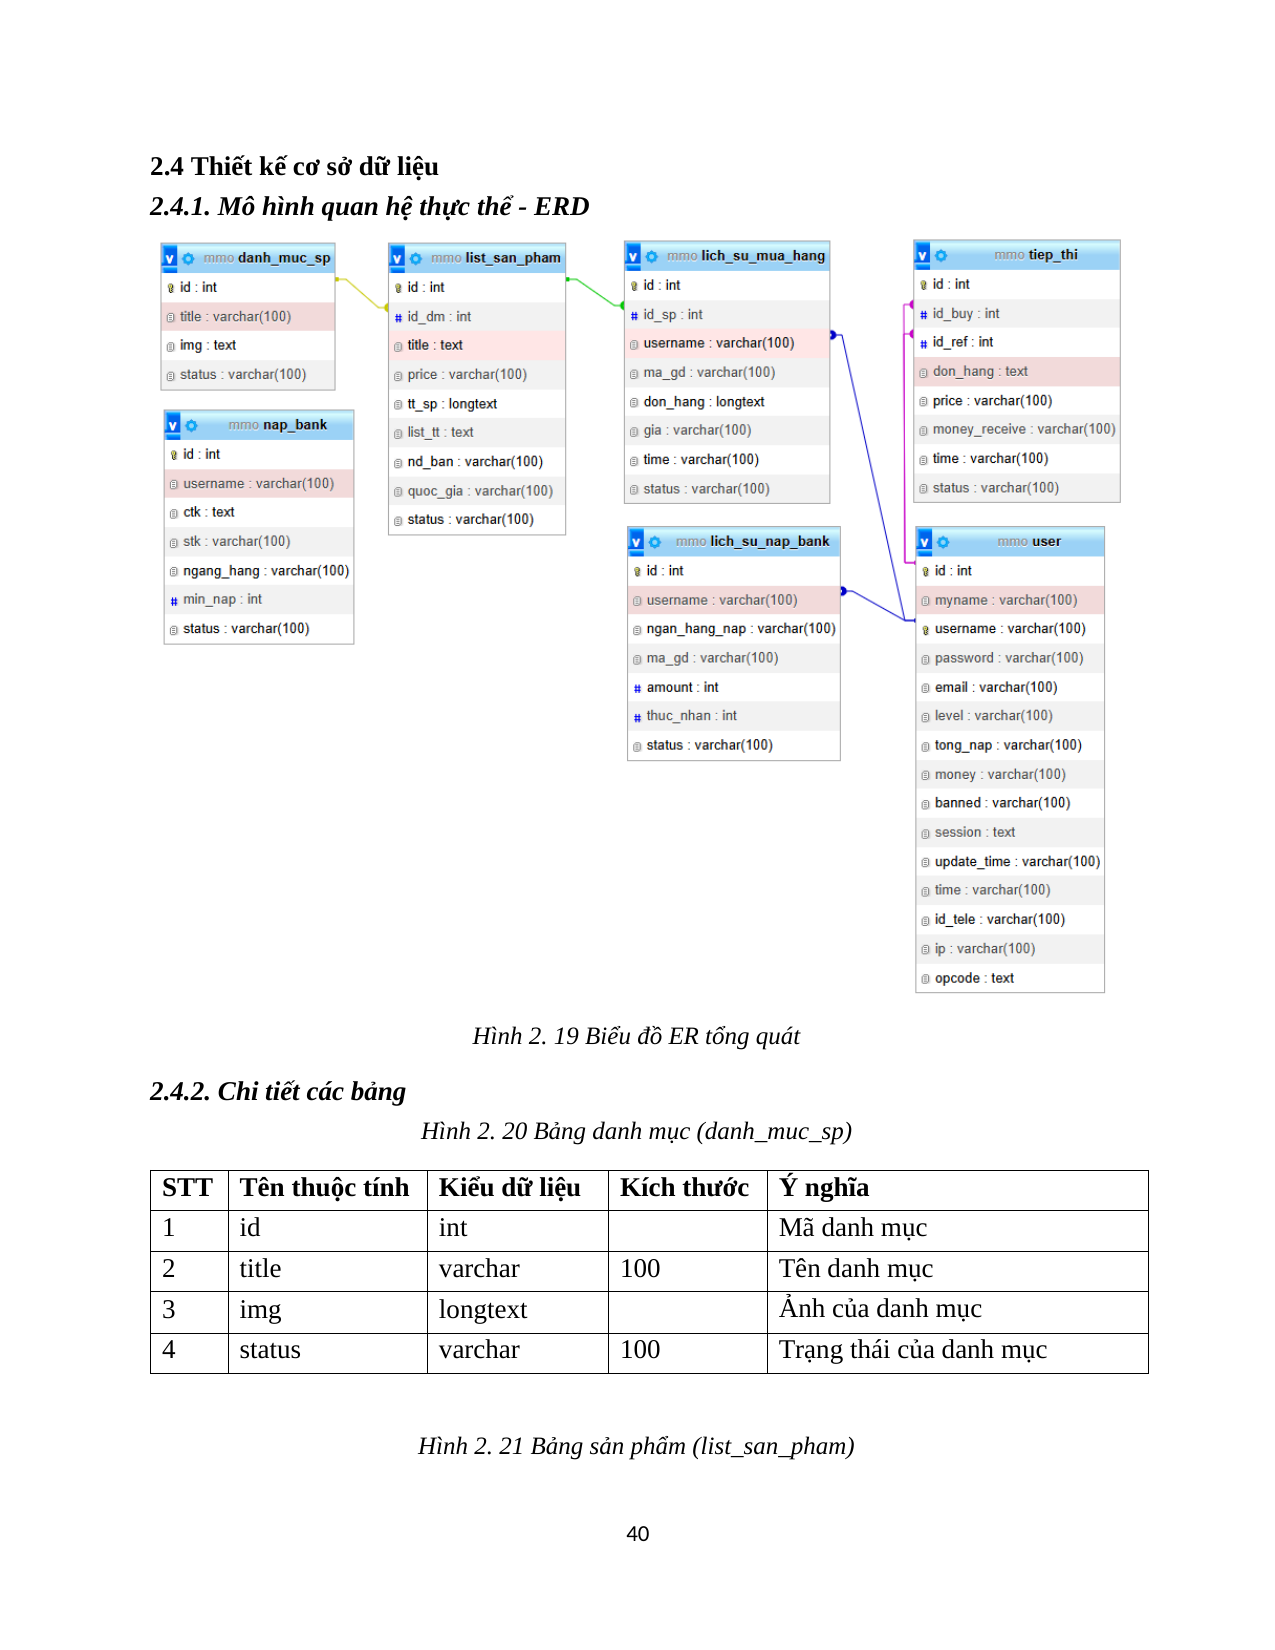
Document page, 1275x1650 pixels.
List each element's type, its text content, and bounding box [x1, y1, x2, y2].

table_cell 3 [151, 1292, 228, 1333]
subtitle 2.4.2. Chi tiết các bảng [150, 1075, 1125, 1106]
table_header Kích thước [609, 1171, 767, 1210]
table_header Ý nghĩa [768, 1171, 1148, 1210]
table_cell Trạng thái của danh mục [768, 1334, 1148, 1373]
table_header Tên thuộc tính [229, 1171, 427, 1210]
table_cell img [229, 1292, 427, 1333]
table_cell varchar [428, 1252, 608, 1291]
table_cell Tên danh mục [768, 1252, 1148, 1291]
text Hình 2. 20 Bảng danh mục (danh_muc_sp) [150, 1116, 1125, 1144]
table_cell int [428, 1211, 608, 1251]
table_cell 100 [609, 1334, 767, 1373]
subtitle 2.4 Thiết kế cơ sở dữ liệu [150, 150, 1125, 181]
table_cell longtext [428, 1292, 608, 1333]
table_cell Mã danh mục [768, 1211, 1148, 1251]
text Hình 2. 21 Bảng sản phẩm (list_san_pham) [150, 1431, 1125, 1459]
table_cell id [229, 1211, 427, 1251]
table_cell 1 [151, 1211, 228, 1251]
text Hình 2. 19 Biểu đồ ER tổng quát [150, 1021, 1125, 1050]
table_cell status [229, 1334, 427, 1373]
table_cell Ảnh của danh mục [768, 1292, 1148, 1333]
table_cell 2 [151, 1252, 228, 1291]
table_header STT [151, 1171, 228, 1210]
picture [150, 230, 1124, 997]
table_cell varchar [428, 1334, 608, 1373]
table_cell 4 [151, 1334, 228, 1373]
table_cell [609, 1211, 767, 1251]
table_header Kiểu dữ liệu [428, 1171, 608, 1210]
table_cell [609, 1292, 767, 1333]
text 2.4.1. Mô hình quan hệ thực thể - ERD [150, 190, 1125, 222]
table_cell title [229, 1252, 427, 1291]
table_cell 100 [609, 1252, 767, 1291]
